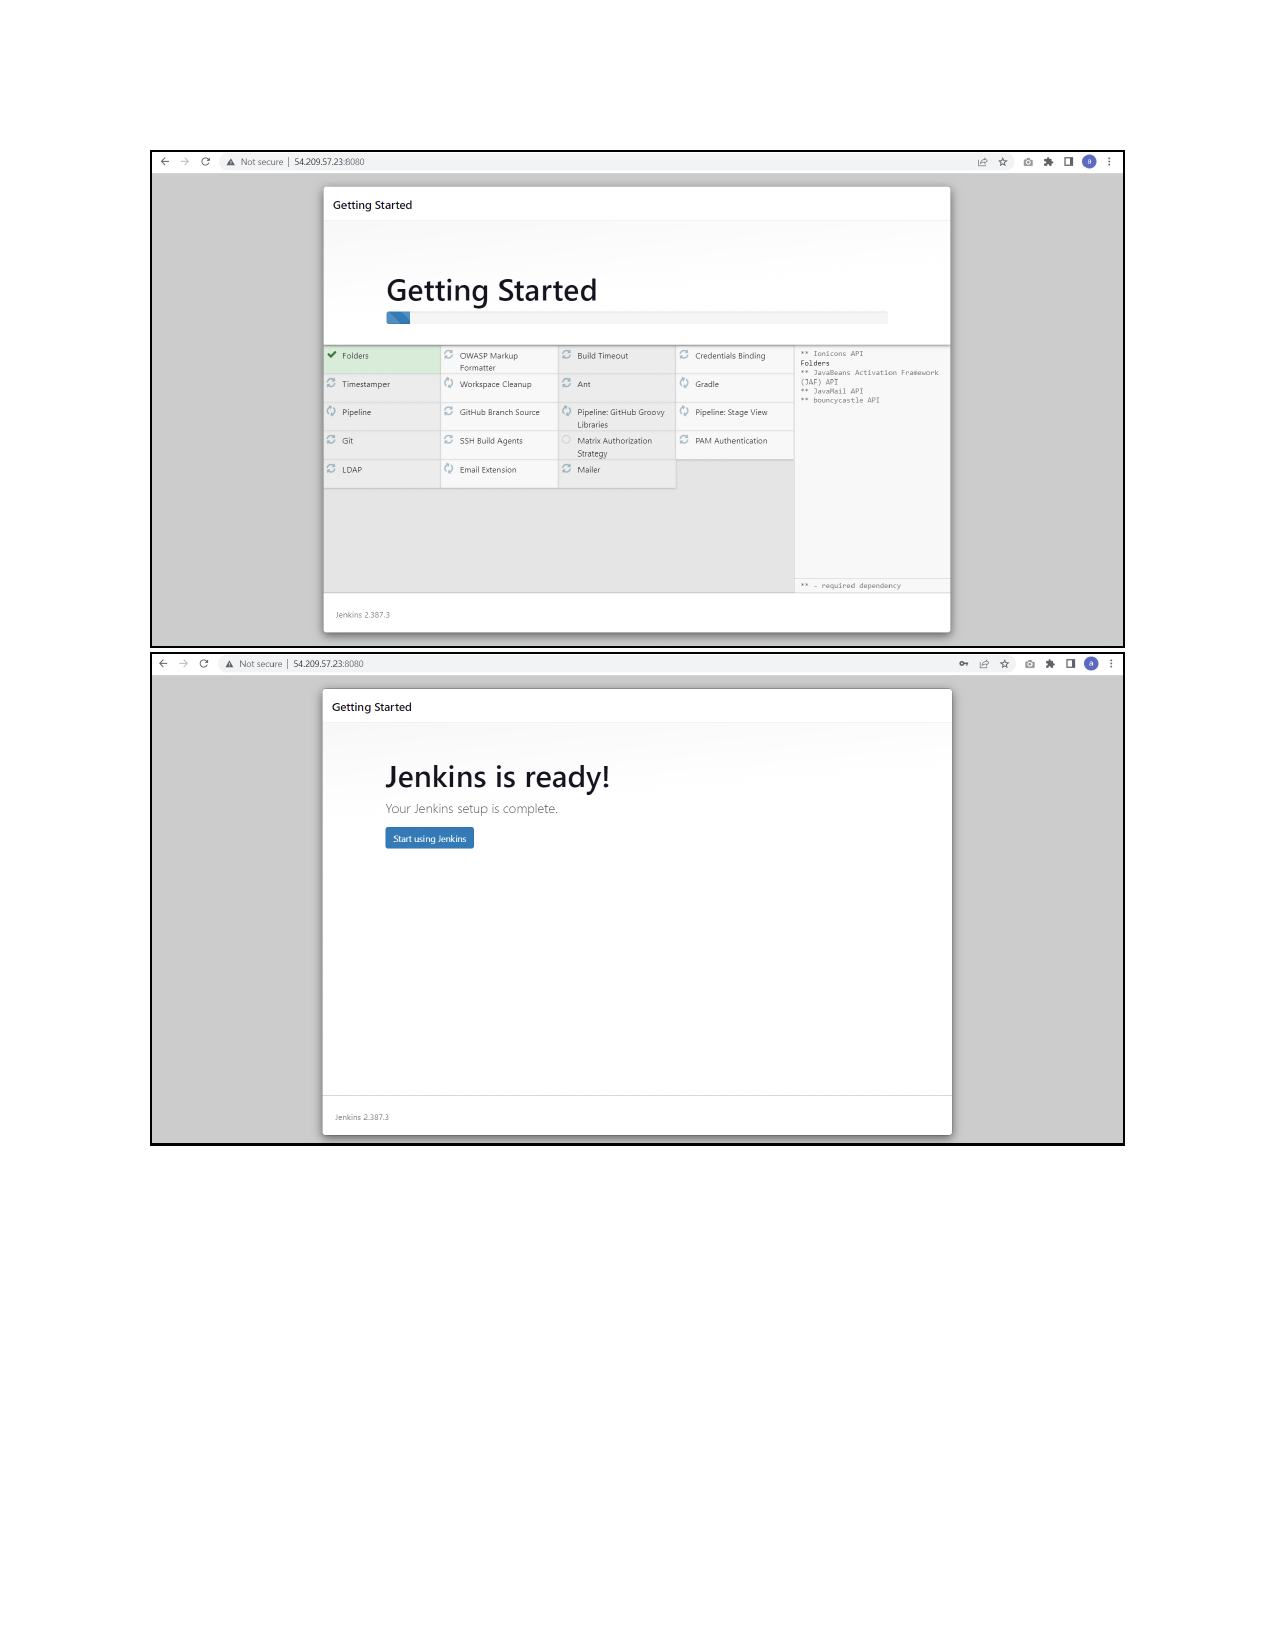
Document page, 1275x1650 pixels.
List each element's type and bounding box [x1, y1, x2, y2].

picture [152, 654, 1123, 1143]
picture [152, 152, 1123, 646]
